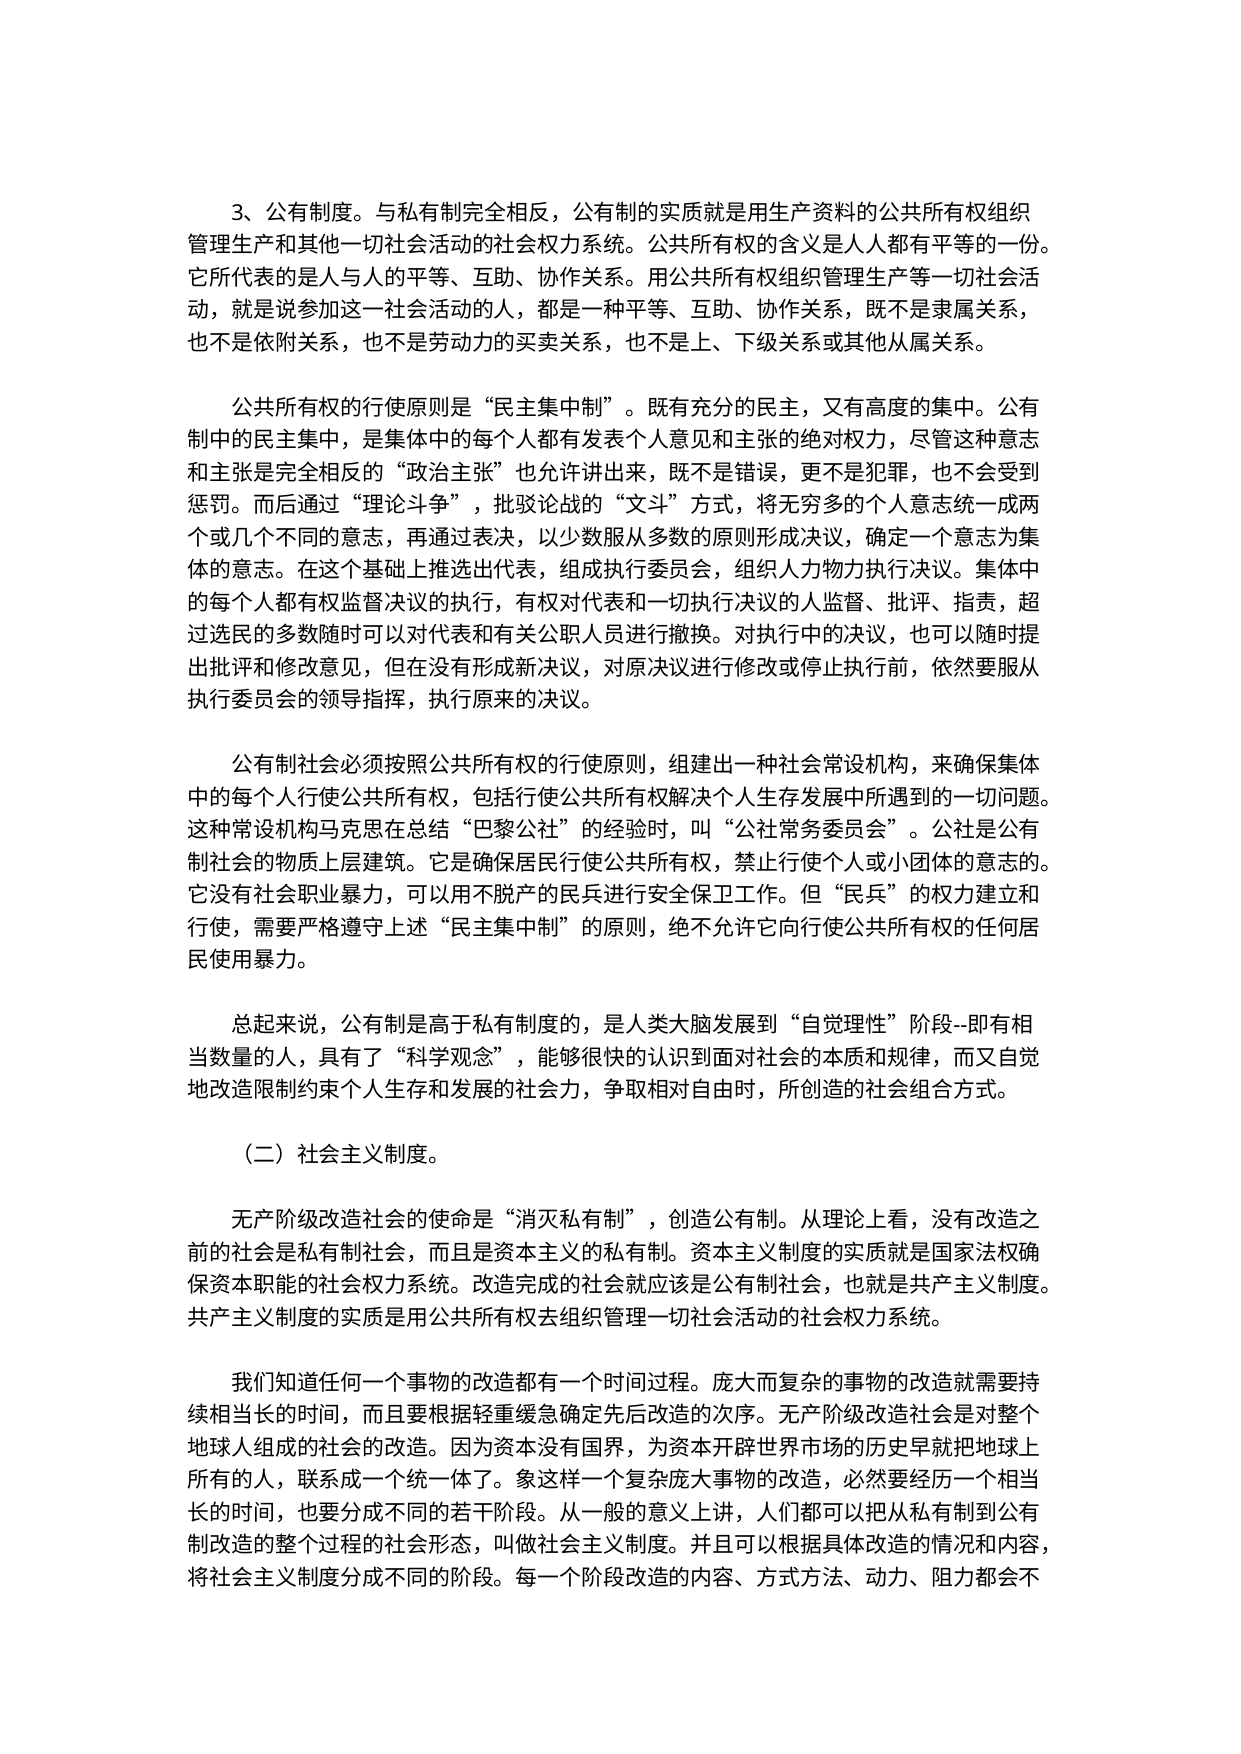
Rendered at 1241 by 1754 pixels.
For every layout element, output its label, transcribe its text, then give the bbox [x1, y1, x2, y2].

text （二）社会主义制度。 [187, 1137, 1053, 1169]
text 3、公有制度。与私有制完全相反，公有制的实质就是用生产资料的公共所有权组织管理生产和其他一切社会活动的社会权力系统。公共所有权的含义是人人都有平等的一份。它所代表的是人与人的平等、互助、协作关系。用公共所有权组织管理生产等一切社会活动，就是说参加这一社会活动的人，都是一种平等、互助、协作关系，既不是隶属关系，也不是依附关系，也不是劳动力的买卖关系，也不是上、下级关系或其他从属关系。 [187, 194, 1053, 357]
text 总起来说，公有制是高于私有制度的，是人类大脑发展到“自觉理性”阶段--即有相当数量的人，具有了“科学观念”，能够很快的认识到面对社会的本质和规律，而又自觉地改造限制约束个人生存和发展的社会力，争取相对自由时，所创造的社会组合方式。 [187, 1007, 1053, 1104]
text 公共所有权的行使原则是“民主集中制”。既有充分的民主，又有高度的集中。公有制中的民主集中，是集体中的每个人都有发表个人意见和主张的绝对权力，尽管这种意志和主张是完全相反的“政治主张”也允许讲出来，既不是错误，更不是犯罪，也不会受到惩罚。而后通过“理论斗争”，批驳论战的“文斗”方式，将无穷多的个人意志统一成两个或几个不同的意志，再通过表决，以少数服从多数的原则形成决议，确定一个意志为集体的意志。在这个基础上推选出代表，组成执行委员会，组织人力物力执行决议。集体中的每个人都有权监督决议的执行，有权对代表和一切执行决议的人监督、批评、指责，超过选民的多数随时可以对代表和有关公职人员进行撤换。对执行中的决议，也可以随时提出批评和修改意见，但在没有形成新决议，对原决议进行修改或停止执行前，依然要服从执行委员会的领导指挥，执行原来的决议。 [187, 389, 1053, 714]
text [187, 1364, 1053, 1592]
text 公有制社会必须按照公共所有权的行使原则，组建出一种社会常设机构，来确保集体中的每个人行使公共所有权，包括行使公共所有权解决个人生存发展中所遇到的一切问题。这种常设机构马克思在总结“巴黎公社”的经验时，叫“公社常务委员会”。公社是公有制社会的物质上层建筑。它是确保居民行使公共所有权，禁止行使个人或小团体的意志的。它没有社会职业暴力，可以用不脱产的民兵进行安全保卫工作。但“民兵”的权力建立和行使，需要严格遵守上述“民主集中制”的原则，绝不允许它向行使公共所有权的任何居民使用暴力。 [187, 747, 1053, 974]
text 无产阶级改造社会的使命是“消灭私有制”，创造公有制。从理论上看，没有改造之前的社会是私有制社会，而且是资本主义的私有制。资本主义制度的实质就是国家法权确保资本职能的社会权力系统。改造完成的社会就应该是公有制社会，也就是共产主义制度。共产主义制度的实质是用公共所有权去组织管理一切社会活动的社会权力系统。 [187, 1202, 1053, 1332]
